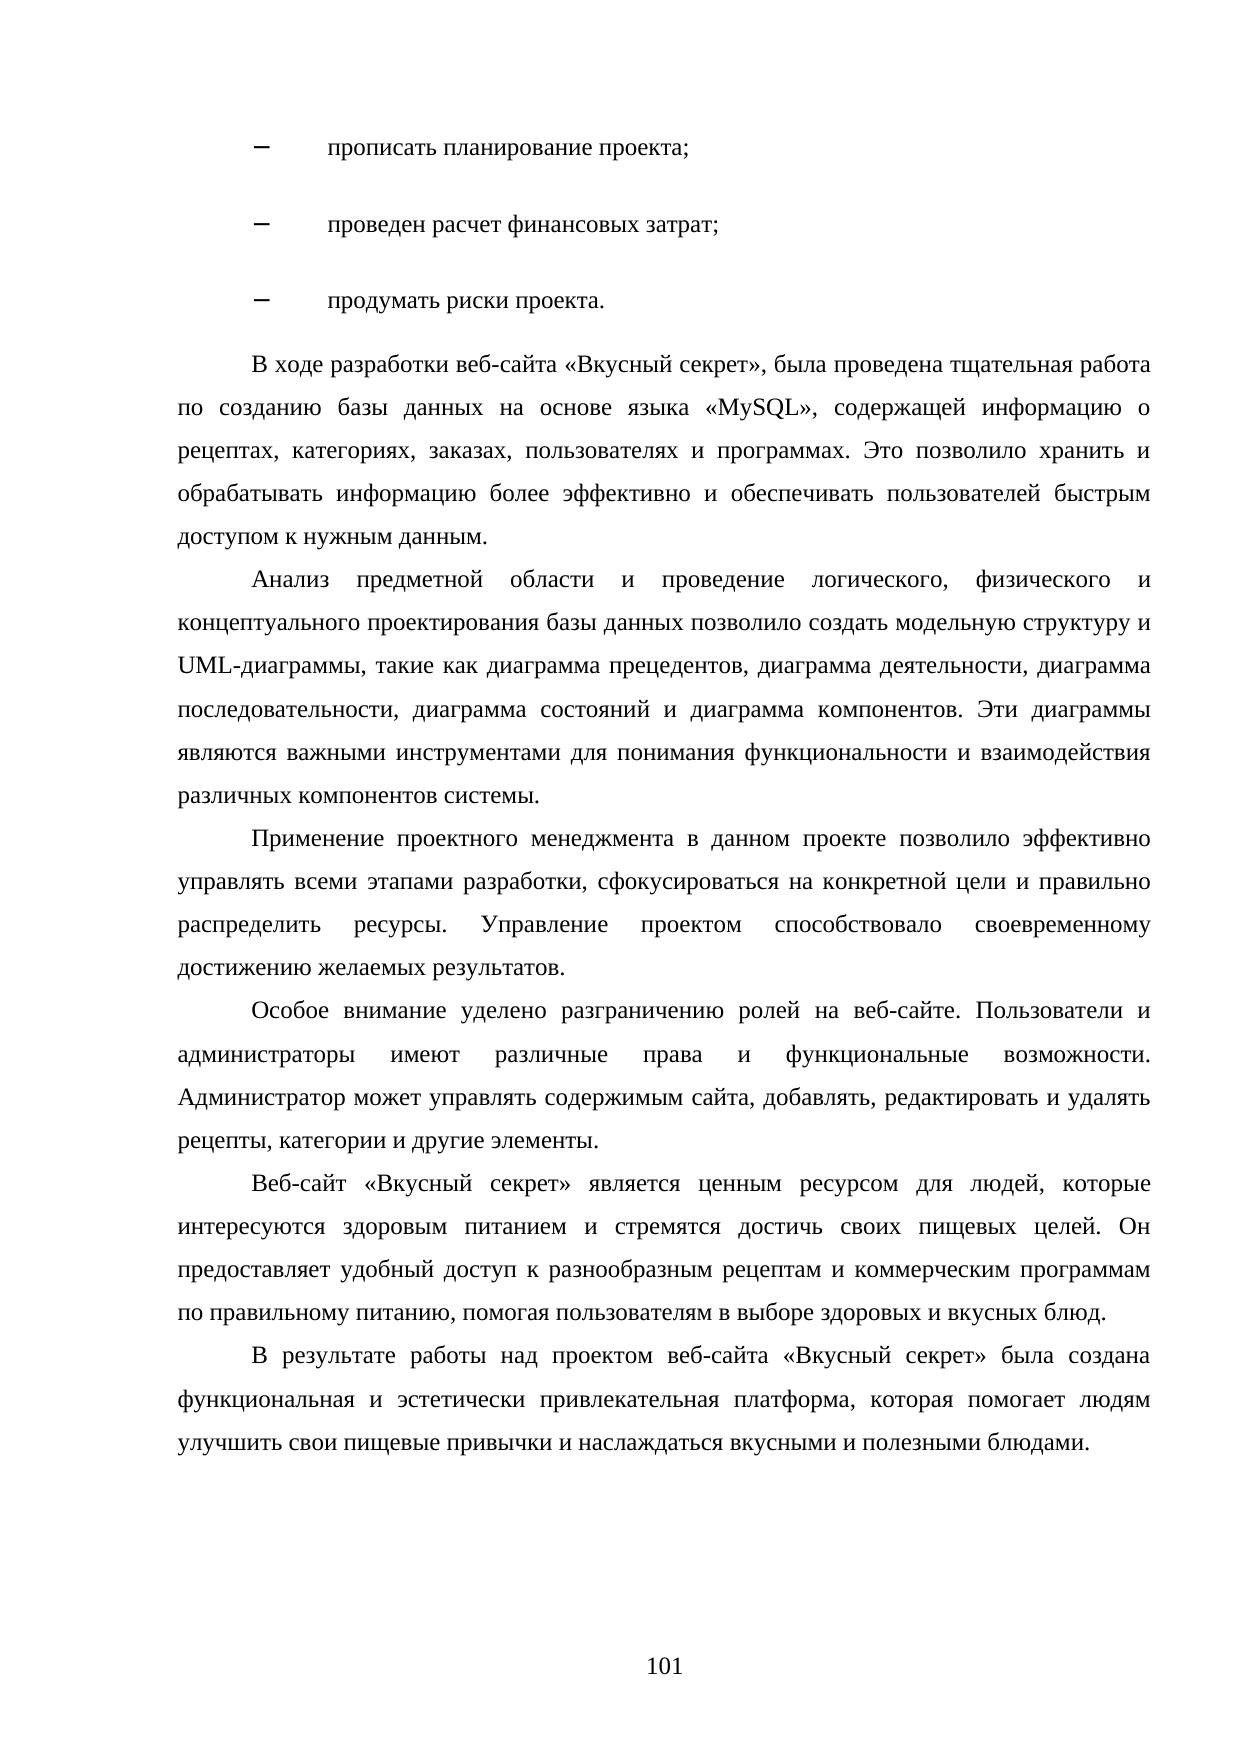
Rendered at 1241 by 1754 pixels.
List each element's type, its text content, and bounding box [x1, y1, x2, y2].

list продумать риски проекта. [177, 272, 1152, 323]
text В результате работы над проектом веб-сайта «Вкусный секрет» была создана функциональная и эстетически привлекательная платформа, которая помогает людям улучшить свои пищевые привычки и наслаждаться вкусными и полезными блюдами. [177, 1341, 1152, 1456]
text Анализ предметной области и проведение логического, физического и концептуального проектирования базы данных позволило создать модельную структуру и UML-диаграммы, такие как диаграмма прецедентов, диаграмма деятельности, диаграмма последовательности, диаграмма состояний и диаграмма компонентов. Эти диаграммы являются важными инструментами для понимания функциональности и взаимодействия различных компонентов системы. [177, 564, 1152, 809]
text В ходе разработки веб-сайта «Вкусный секрет», была проведена тщательная работа по созданию базы данных на основе языка «MySQL», содержащей информацию о рецептах, категориях, заказах, пользователях и программах. Это позволило хранить и обрабатывать информацию более эффективно и обеспечивать пользователей быстрым доступом к нужным данным. [177, 349, 1152, 550]
text Особое внимание уделено разграничению ролей на веб-сайте. Пользователи и администраторы имеют различные права и функциональные возможности. Администратор может управлять содержимым сайта, добавлять, редактировать и удалять рецепты, категории и другие элементы. [177, 996, 1152, 1154]
text Веб-сайт «Вкусный секрет» является ценным ресурсом для людей, которые интересуются здоровым питанием и стремятся достичь своих пищевых целей. Он предоставляет удобный доступ к разнообразным рецептам и коммерческим программам по правильному питанию, помогая пользователям в выборе здоровых и вкусных блюд. [177, 1168, 1152, 1326]
list проведен расчет финансовых затрат; [177, 195, 1152, 246]
list прописать планирование проекта; [177, 118, 1152, 169]
text Применение проектного менеджмента в данном проекте позволило эффективно управлять всеми этапами разработки, сфокусироваться на конкретной цели и правильно распределить ресурсы. Управление проектом способствовало своевременному достижению желаемых результатов. [177, 823, 1152, 981]
